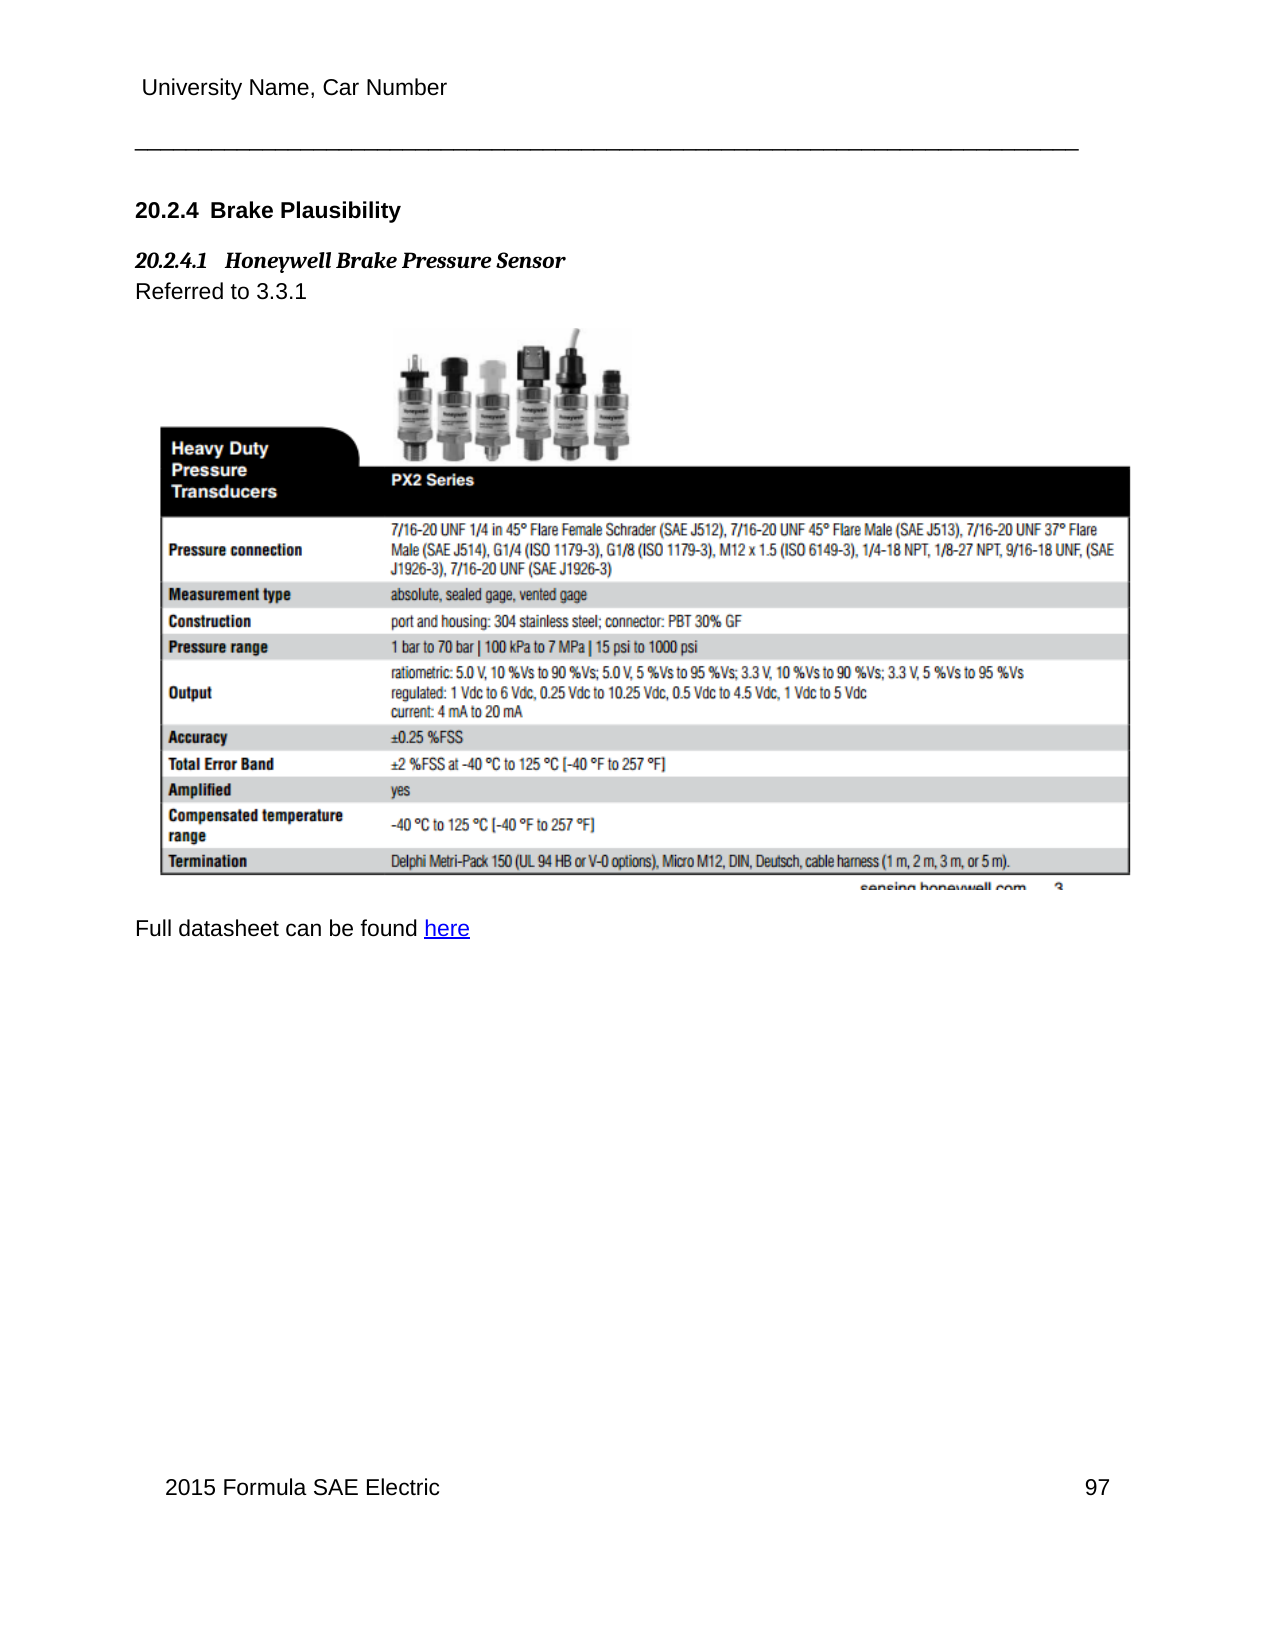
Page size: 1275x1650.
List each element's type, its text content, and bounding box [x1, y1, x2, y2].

text Full datasheet can be found here [135, 914, 1140, 941]
text Referred to 2.3.1 [135, 278, 1140, 304]
picture [135, 328, 1140, 890]
subtitle Brake Plausibility [135, 197, 1140, 223]
subtitle Honeywell Brake Pressure Sensor [135, 248, 1140, 274]
